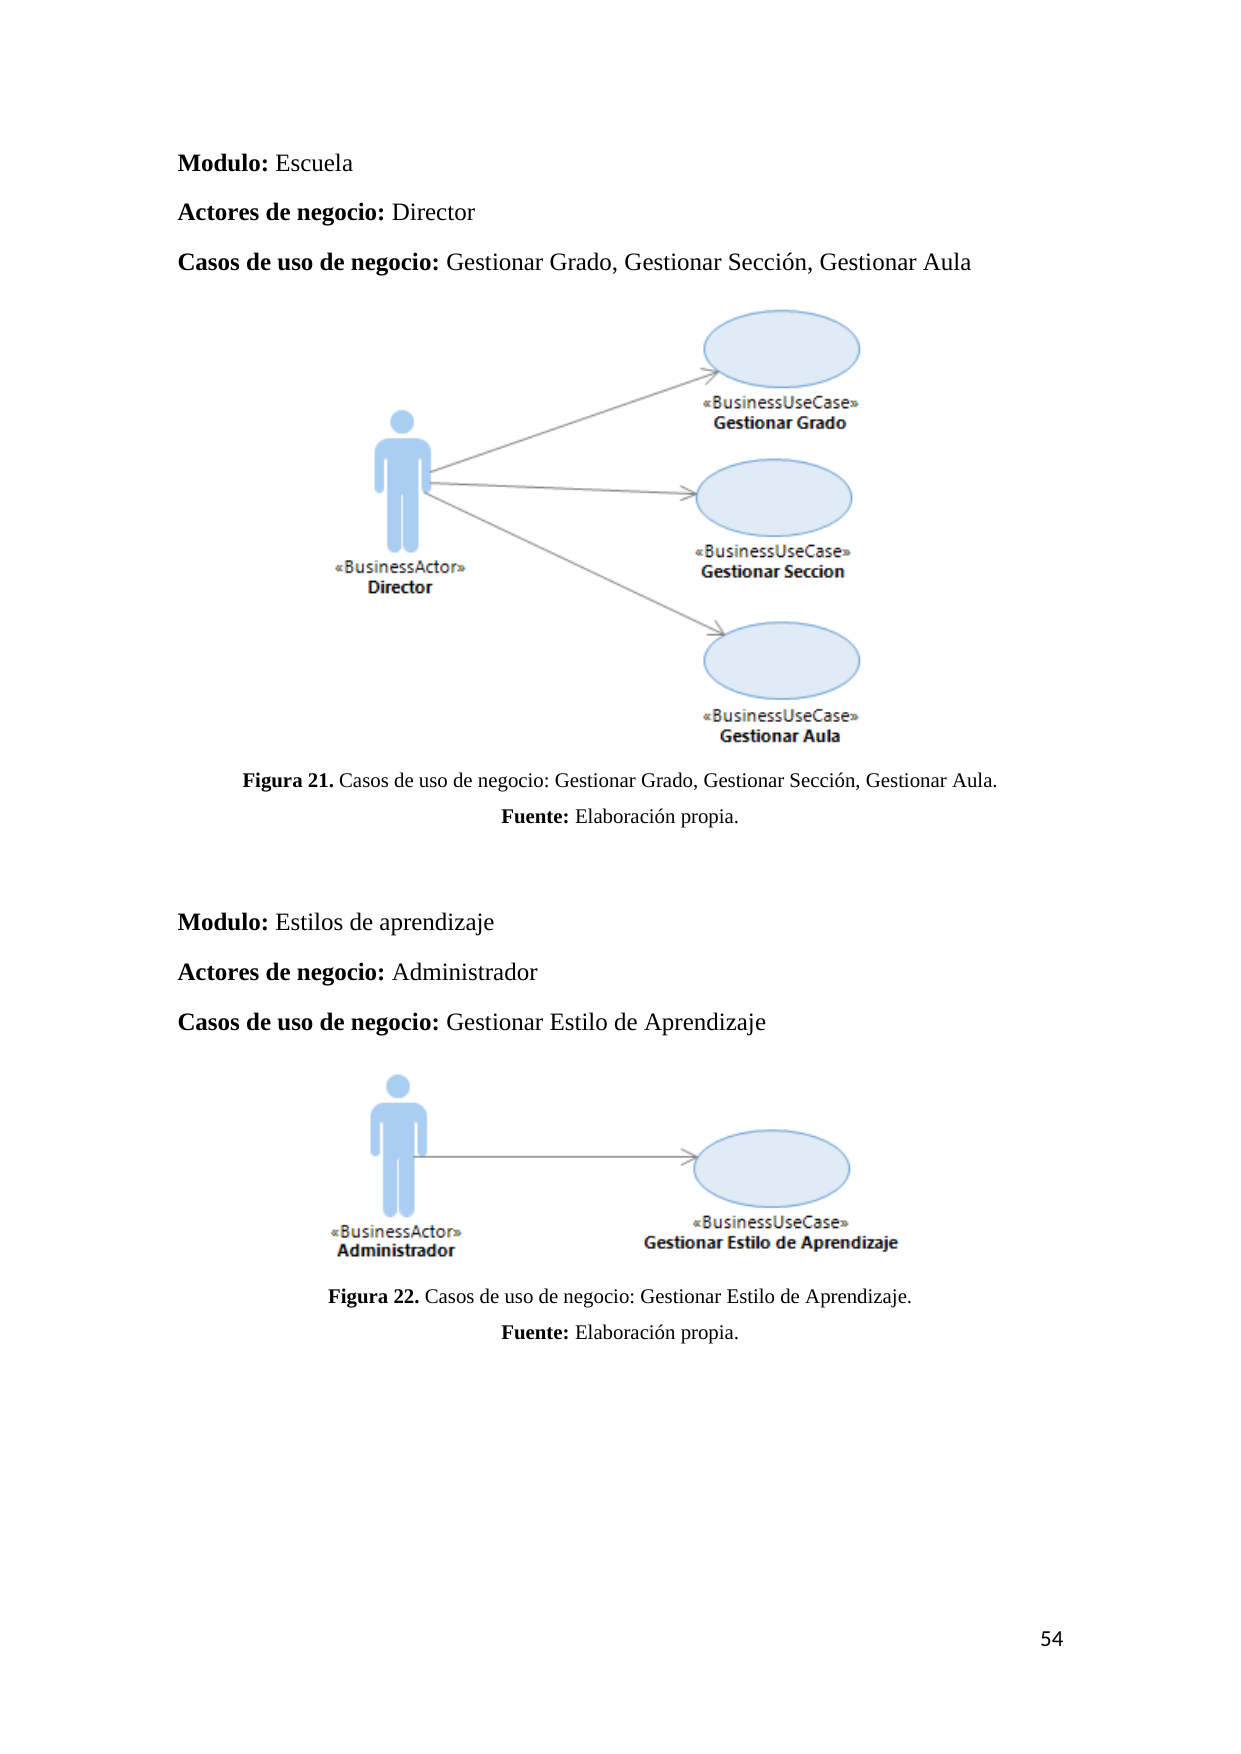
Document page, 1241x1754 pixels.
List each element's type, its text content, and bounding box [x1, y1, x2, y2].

picture [317, 296, 923, 747]
text Fuente: Elaboración propia. [177, 804, 1063, 828]
picture [317, 1056, 924, 1263]
text Figura 21. Casos de uso de negocio: Gestionar Grado, Gestionar Sección, Gestionar Aula. [177, 768, 1063, 792]
text Fuente: Elaboración propia. [177, 1319, 1063, 1344]
text Modulo: Escuela [177, 148, 1063, 176]
text Casos de uso de negocio: Gestionar Grado, Gestionar Sección, Gestionar Aula [177, 247, 1063, 276]
text Figura 22. Casos de uso de negocio: Gestionar Estilo de Aprendizaje. [177, 1283, 1063, 1308]
text Actores de negocio: Administrador [177, 957, 1063, 986]
text Actores de negocio: Director [177, 197, 1063, 226]
text Modulo: Estilos de aprendizaje [177, 907, 1063, 936]
text Casos de uso de negocio: Gestionar Estilo de Aprendizaje [177, 1007, 1063, 1036]
